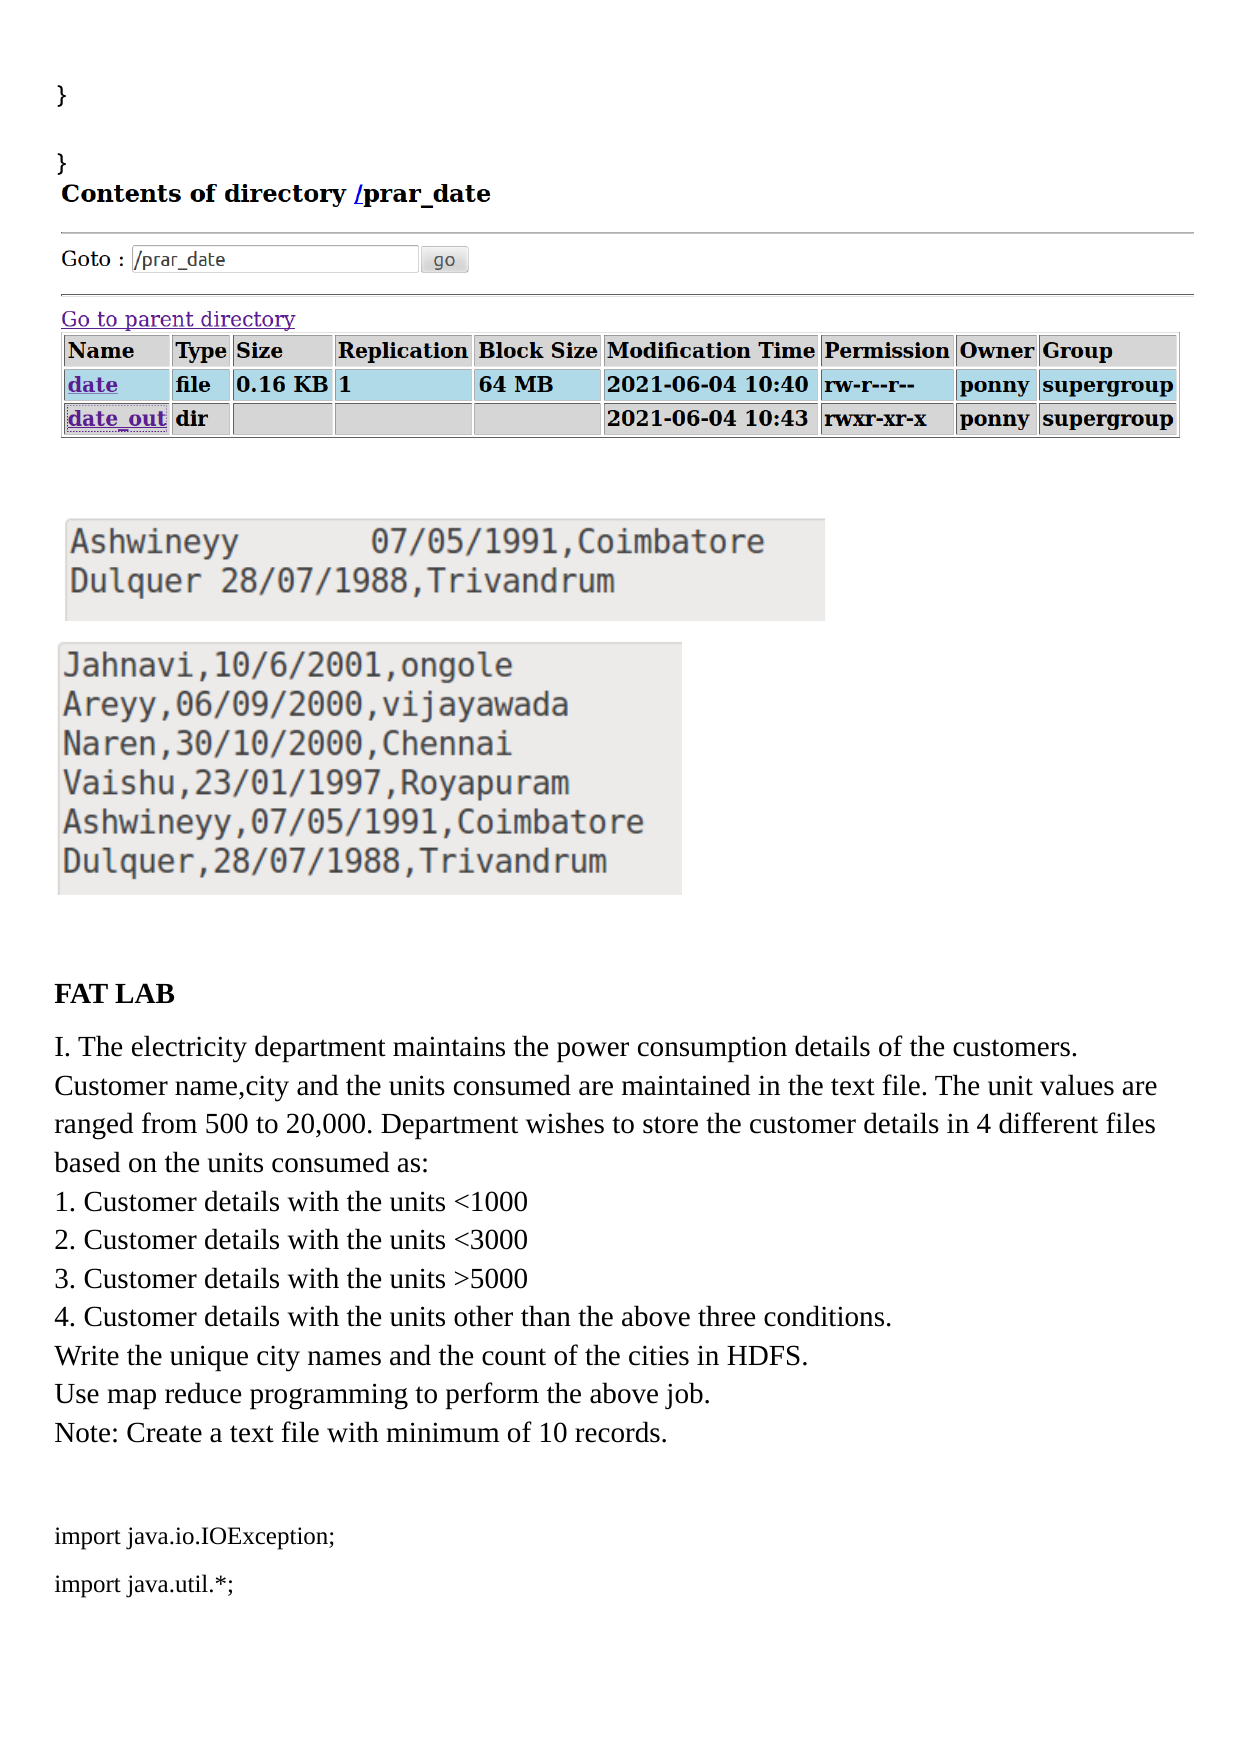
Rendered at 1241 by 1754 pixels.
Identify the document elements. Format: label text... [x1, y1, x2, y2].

picture [54, 178, 1194, 451]
text I. The electricity department maintains the power consumption details of the customers. Customer name,city and the units consumed are maintained in the text file. The unit values are ranged from 500 to 20,000. Department wishes to store the customer details in 4 different files based on the units consumed as: 1. Customer details with the units <1000 2. Customer details with the units <3000 3. Customer details with the units >5000 4. Customer details with the units other than the above three conditions. Write the unique city names and the count of the cities in HDFS. Use map reduce programming to perform the above job. Note: Create a text file with minimum of 10 records. [54, 1029, 1194, 1448]
text import java.util.*; [54, 1569, 1194, 1597]
picture [53, 500, 826, 621]
text import java.io.IOException; [54, 1521, 1194, 1550]
picture [41, 622, 682, 895]
text FAT LAB [54, 976, 1194, 1010]
text } [54, 145, 1194, 178]
text } [54, 77, 1194, 111]
